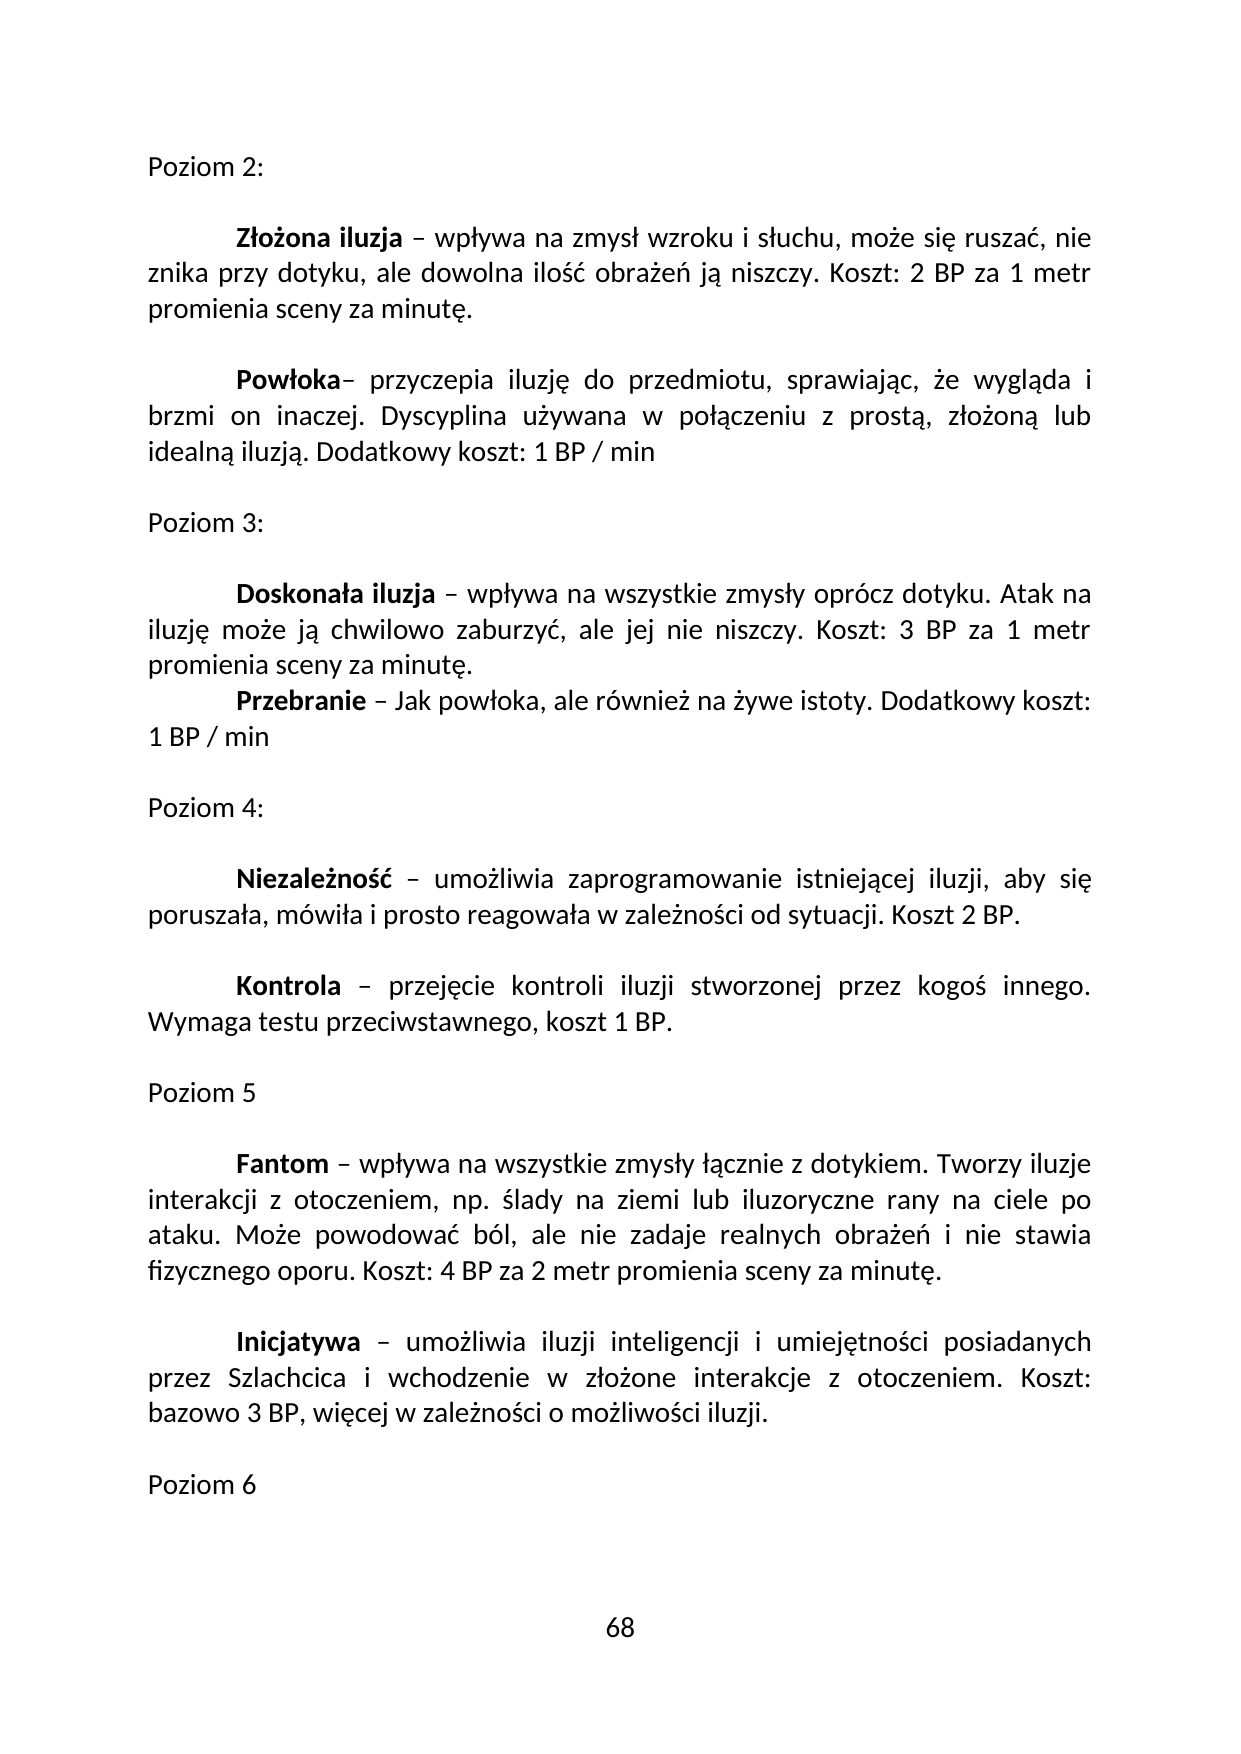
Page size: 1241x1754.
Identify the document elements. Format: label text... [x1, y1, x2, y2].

text Poziom 5 [148, 1074, 1093, 1109]
text Poziom 3: [148, 504, 1093, 539]
text Poziom 6 [148, 1466, 1093, 1501]
text Kontrola – przejęcie kontroli iluzji stworzonej przez kogoś innego. Wymaga testu przeciwstawnego, koszt 1 BP. [148, 967, 1093, 1038]
text Doskonała iluzja – wpływa na wszystkie zmysły oprócz dotyku. Atak na iluzję może ją chwilowo zaburzyć, ale jej nie niszczy. Koszt: 3 BP za 1 metr promienia sceny za minutę. [148, 575, 1093, 682]
text Złożona iluzja – wpływa na zmysł wzroku i słuchu, może się ruszać, nie znika przy dotyku, ale dowolna ilość obrażeń ją niszczy. Koszt: 2 BP za 1 metr promienia sceny za minutę. [148, 219, 1093, 326]
text Powłoka– przyczepia iluzję do przedmiotu, sprawiając, że wygląda i brzmi on inaczej. Dyscyplina używana w połączeniu z prostą, złożoną lub idealną iluzją. Dodatkowy koszt: 1 BP / min [148, 361, 1093, 468]
text Fantom – wpływa na wszystkie zmysły łącznie z dotykiem. Tworzy iluzje interakcji z otoczeniem, np. ślady na ziemi lub iluzoryczne rany na ciele po ataku. Może powodować ból, ale nie zadaje realnych obrażeń i nie stawia fizycznego oporu. Koszt: 4 BP za 2 metr promienia sceny za minutę. [148, 1145, 1093, 1288]
text Niezależność – umożliwia zaprogramowanie istniejącej iluzji, aby się poruszała, mówiła i prosto reagowała w zależności od sytuacji. Koszt 2 BP. [148, 860, 1093, 931]
text Przebranie – Jak powłoka, ale również na żywe istoty. Dodatkowy koszt: 1 BP / min [148, 682, 1093, 753]
text Poziom 4: [148, 789, 1093, 824]
text Poziom 2: [148, 148, 1093, 183]
text Inicjatywa – umożliwia iluzji inteligencji i umiejętności posiadanych przez Szlachcica i wchodzenie w złożone interakcje z otoczeniem. Koszt: bazowo 3 BP, więcej w zależności o możliwości iluzji. [148, 1323, 1093, 1430]
